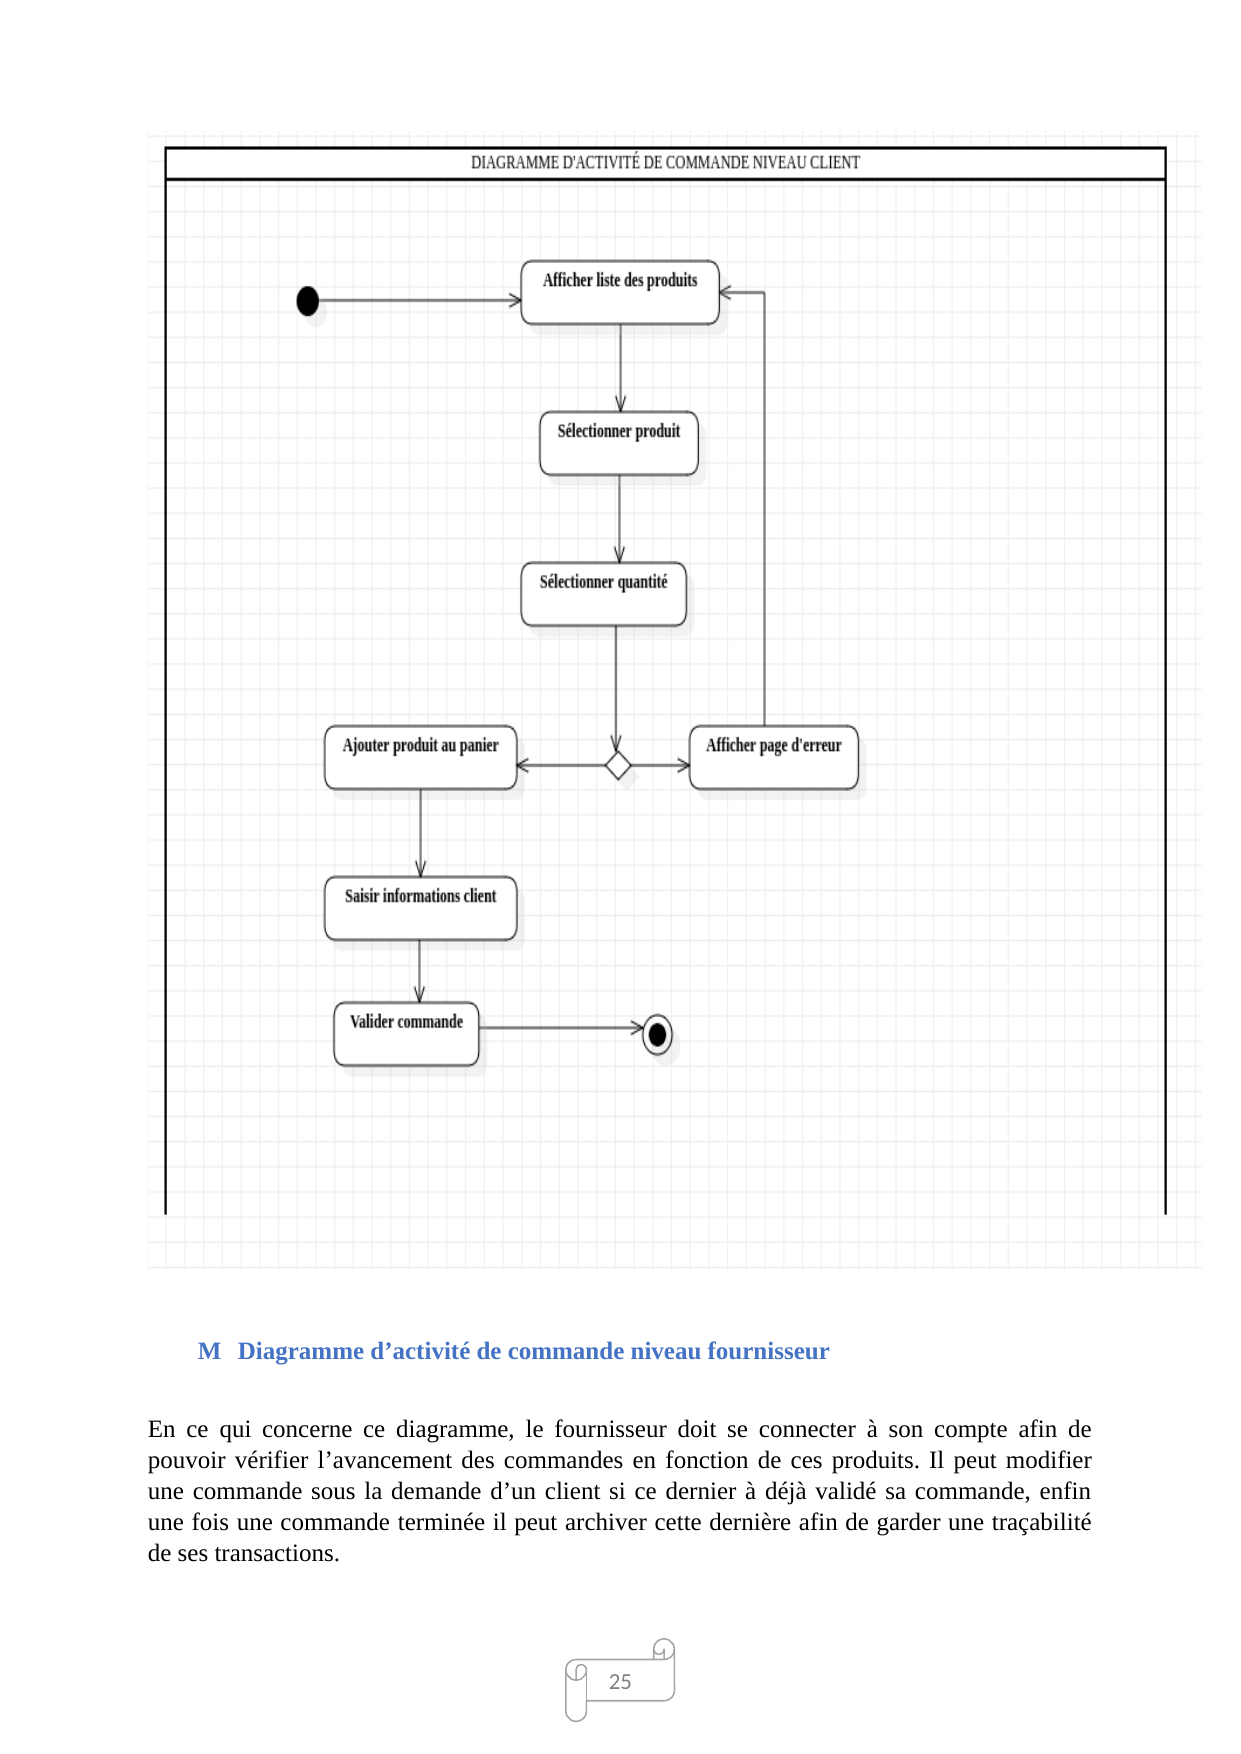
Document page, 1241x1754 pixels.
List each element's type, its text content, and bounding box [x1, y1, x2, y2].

picture [147, 131, 1202, 1270]
text En ce qui concerne ce diagramme, le fournisseur doit se connecter à son compte afin de pouvoir vérifier l’avancement des commandes en fonction de ces produits. Il peut modifier une commande sous la demande d’un client si ce dernier à déjà validé sa commande, enfin une fois une commande terminée il peut archiver cette dernière afin de garder une traçabilité de ses transactions. [148, 1414, 1093, 1567]
subtitle Diagramme d’activité de commande niveau fournisseur [148, 1336, 1093, 1364]
